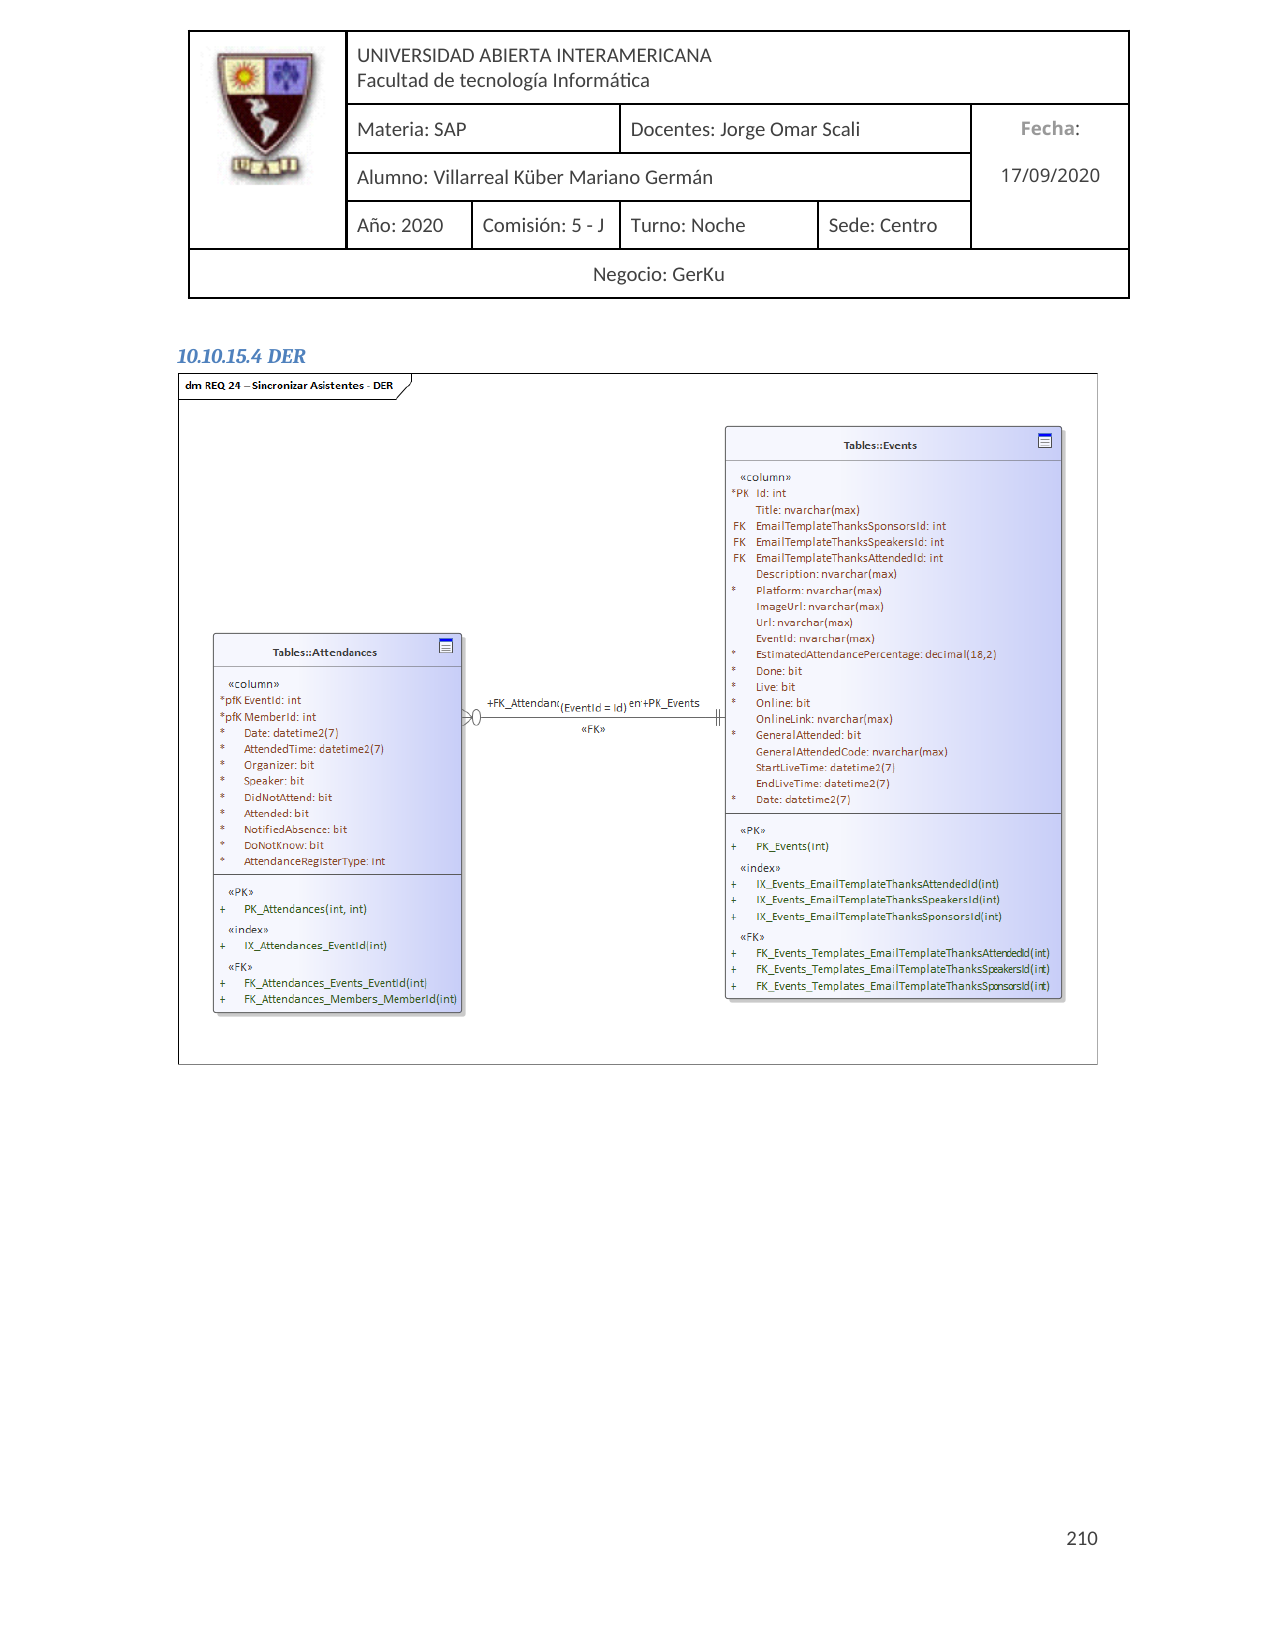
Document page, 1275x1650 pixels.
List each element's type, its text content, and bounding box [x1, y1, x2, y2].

picture [198, 42, 332, 192]
picture [177, 372, 1098, 1065]
subtitle DER [177, 345, 1098, 369]
